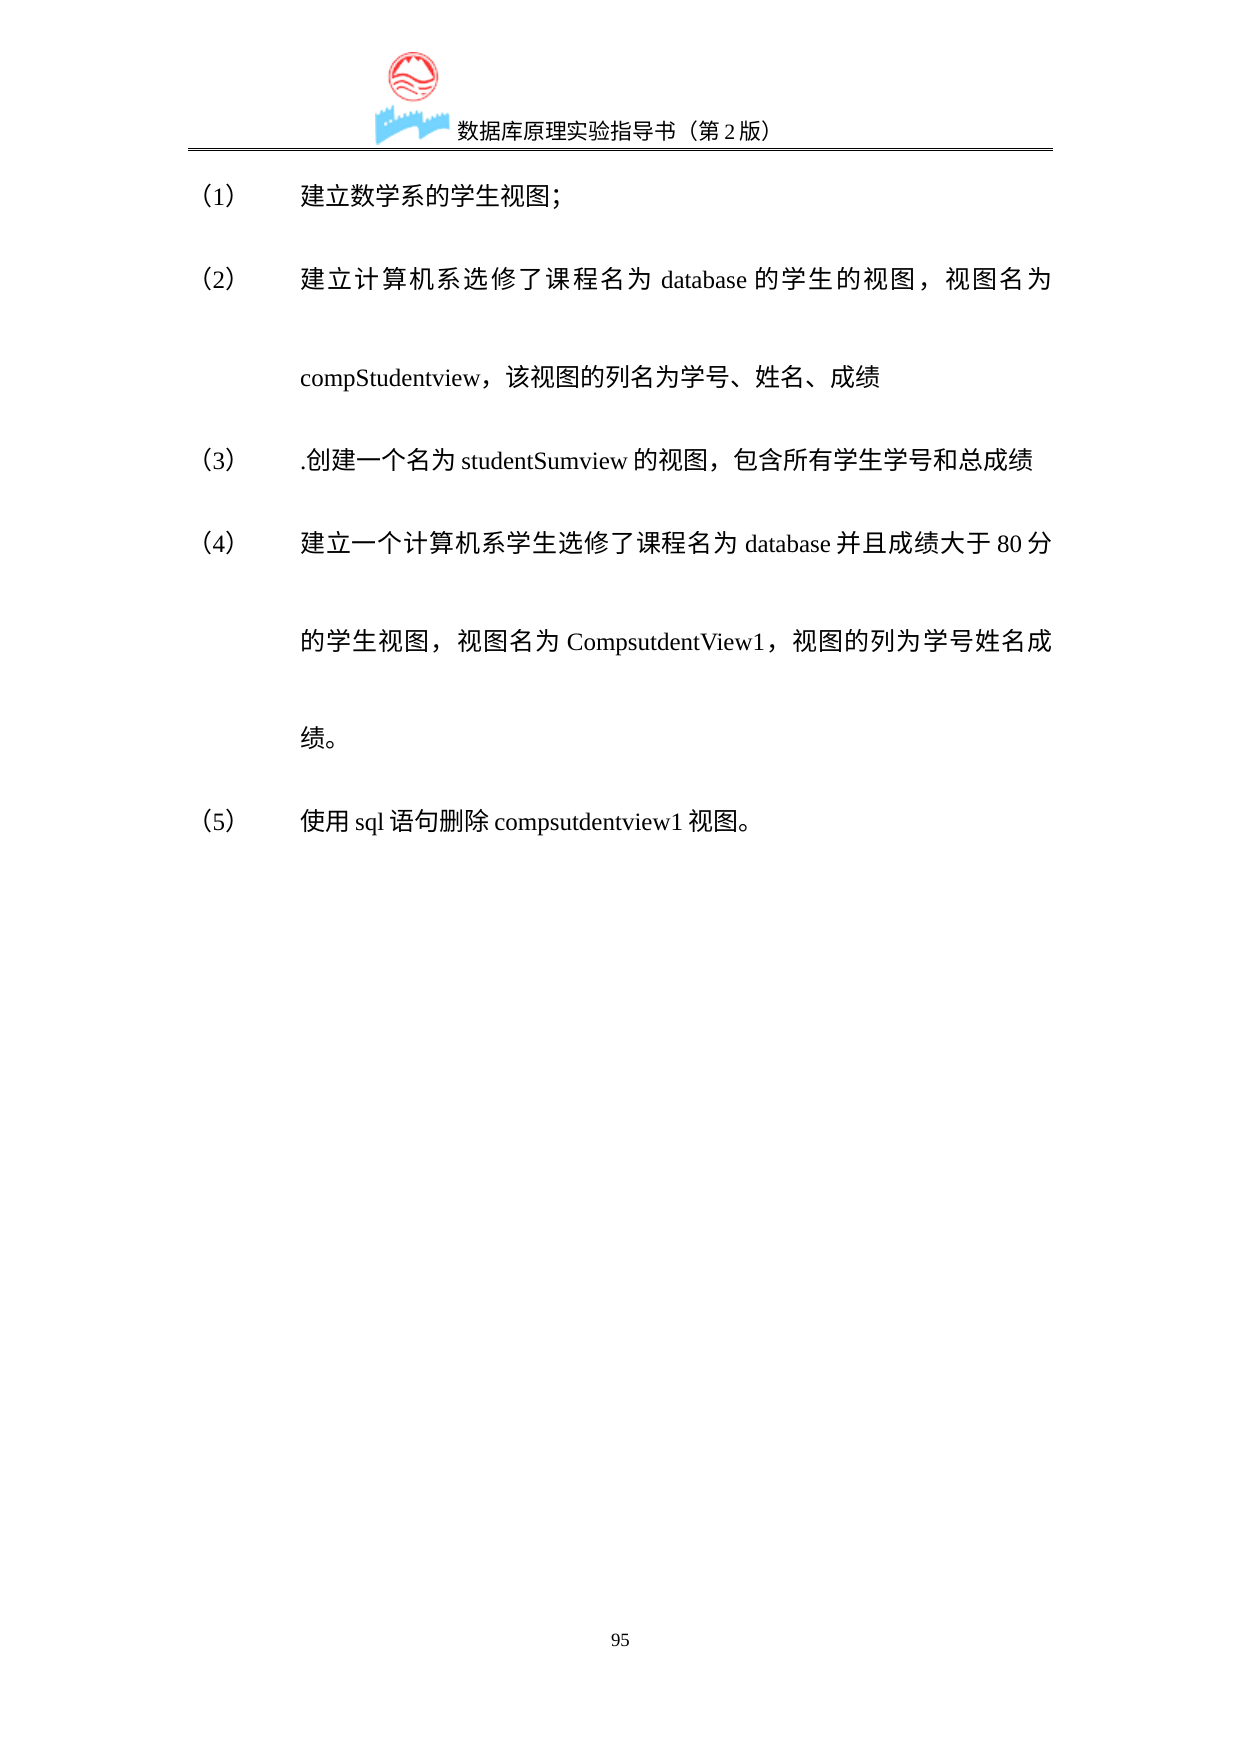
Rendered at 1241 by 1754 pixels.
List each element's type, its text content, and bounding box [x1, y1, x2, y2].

list .创建一个名为studentSumview的视图，包含所有学生学号和总成绩 [187, 426, 1053, 491]
list 使用sql语句删除compsutdentview1视图。 [187, 787, 1053, 852]
list 建立数学系的学生视图； [187, 162, 1053, 227]
list 建立计算机系选修了课程名为database的学生的视图，视图名为compStudentview，该视图的列名为学号、姓名、成绩 [187, 245, 1053, 408]
list 建立一个计算机系学生选修了课程名为database并且成绩大于80分的学生视图，视图名为CompsutdentView1，视图的列为学号姓名成绩。 [187, 509, 1053, 769]
picture [375, 52, 451, 145]
